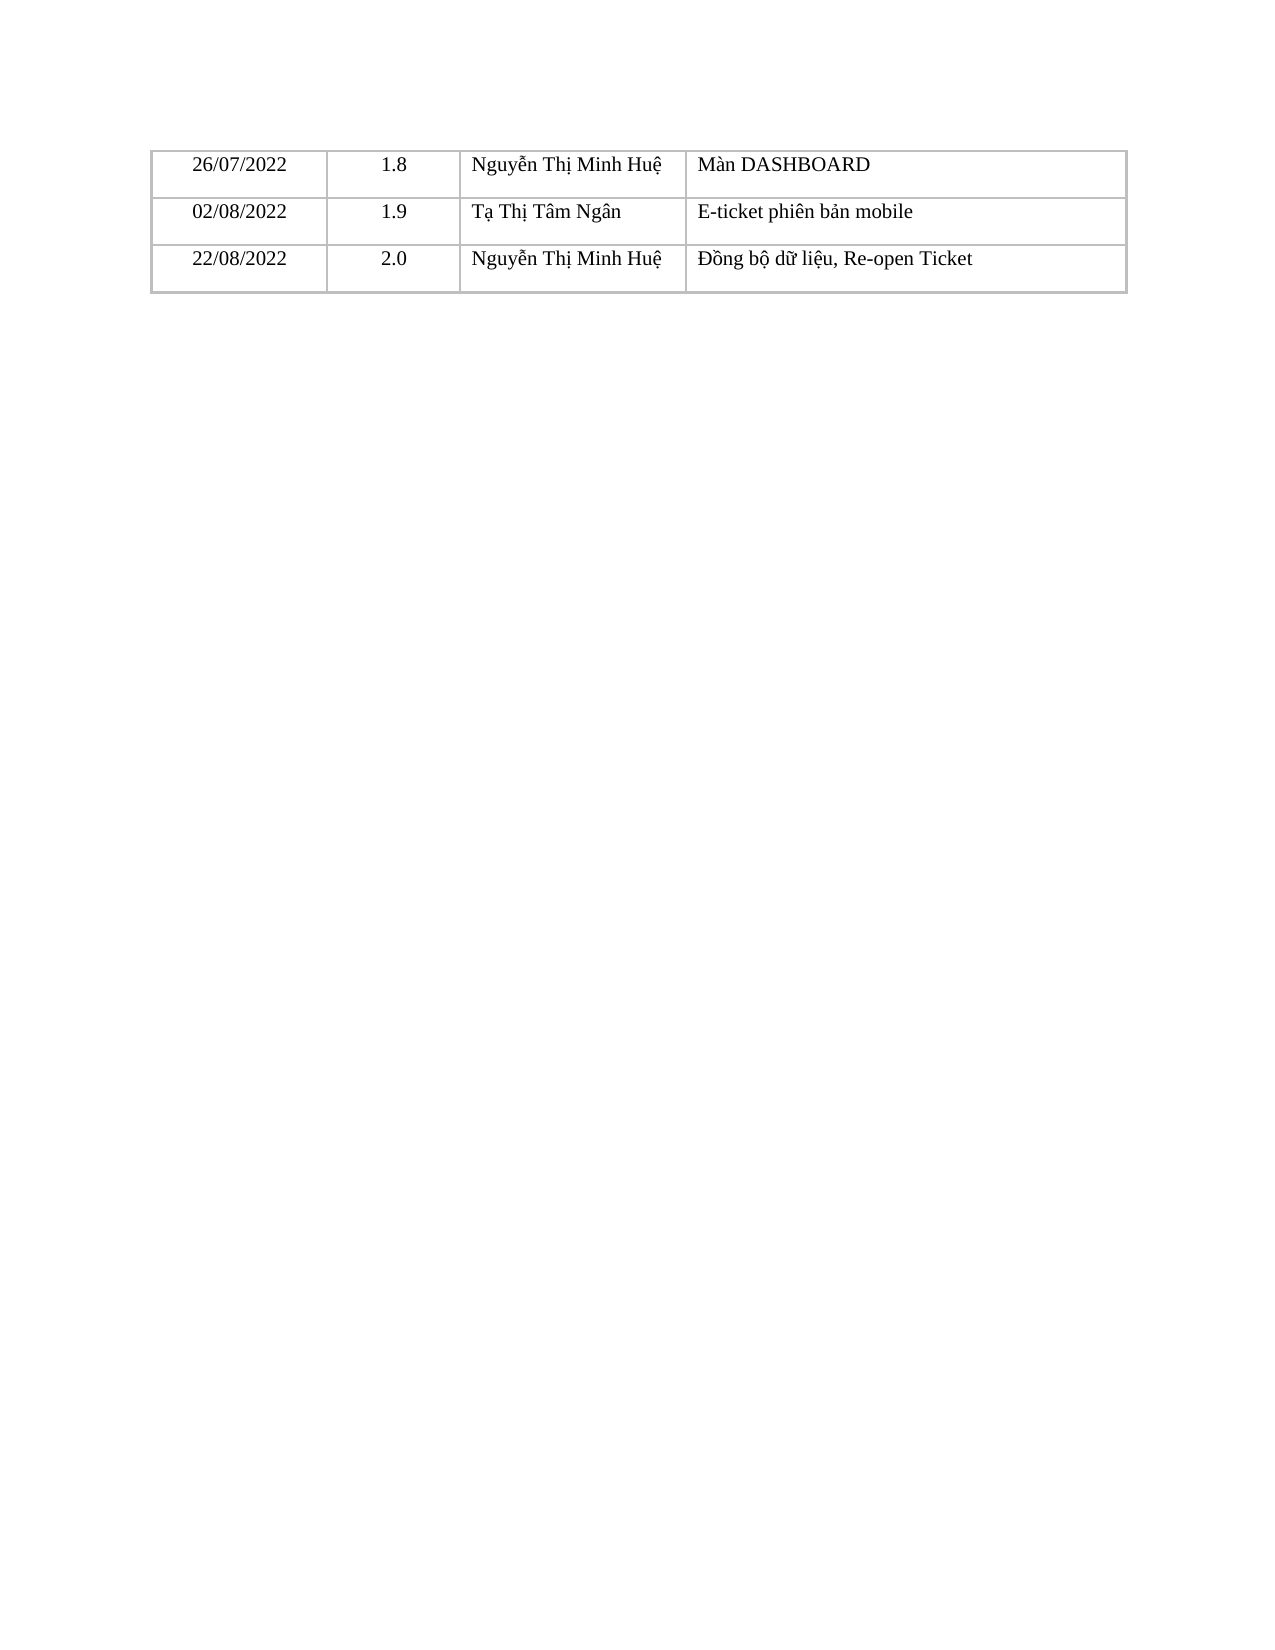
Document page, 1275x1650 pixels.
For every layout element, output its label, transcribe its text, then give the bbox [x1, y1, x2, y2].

table_cell Nguyễn Thị Minh Huệ [461, 246, 685, 291]
table_cell 26/07/2022 [153, 152, 326, 197]
table_cell Đồng bộ dữ liệu, Re-open Ticket [687, 246, 1125, 291]
table_cell 1.8 [328, 152, 459, 197]
table_cell 1.9 [328, 199, 459, 244]
table_cell 2.0 [328, 246, 459, 291]
table_cell 22/08/2022 [153, 246, 326, 291]
table_cell Tạ Thị Tâm Ngân [461, 199, 685, 244]
table_cell 02/08/2022 [153, 199, 326, 244]
table_cell Nguyễn Thị Minh Huệ [461, 152, 685, 197]
table_cell Màn DASHBOARD [687, 152, 1125, 197]
table_cell E-ticket phiên bản mobile [687, 199, 1125, 244]
